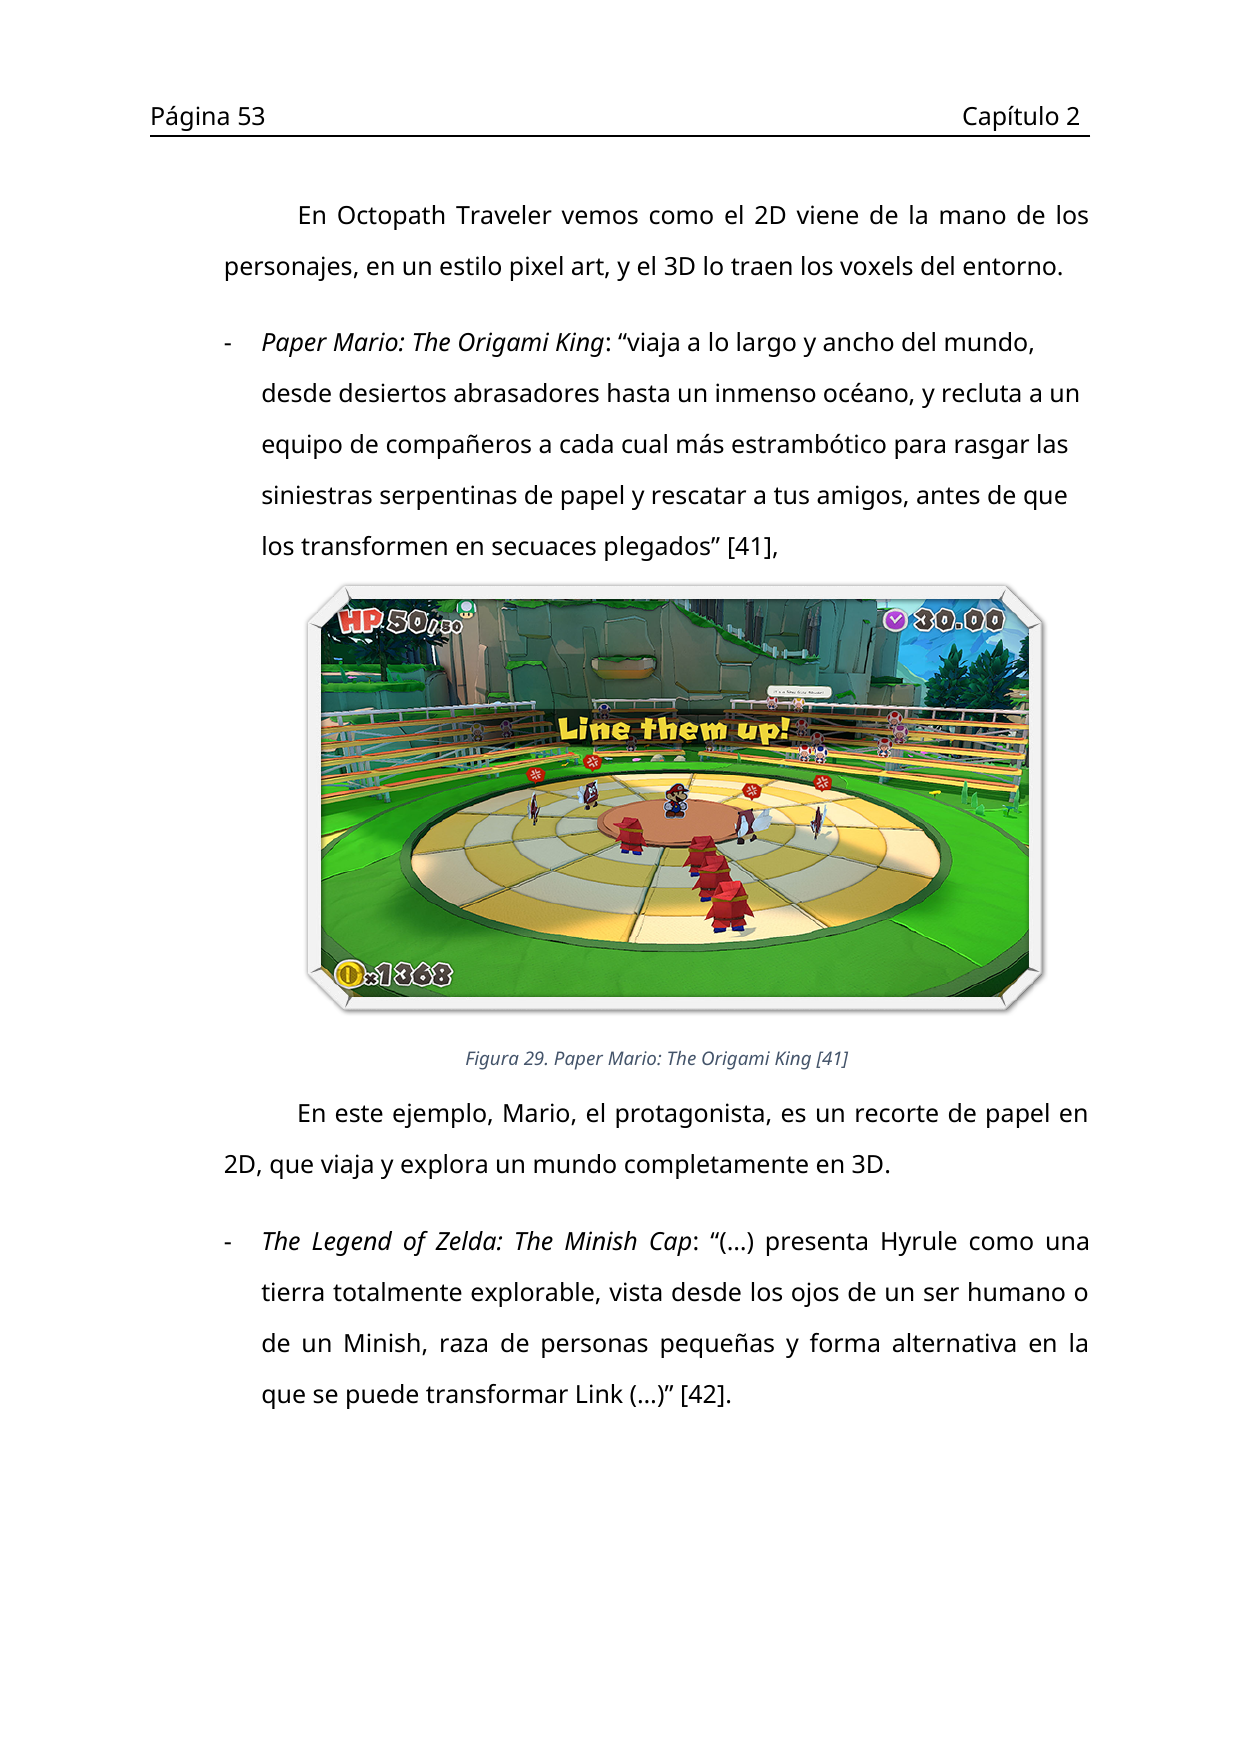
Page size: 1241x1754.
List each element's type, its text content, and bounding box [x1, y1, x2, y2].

text En este ejemplo, Mario, el protagonista, es un recorte de papel en 2D, que viaja y explora un mundo completamente en 3D. [223, 1096, 1090, 1181]
text Figura 29. Paper Mario: The Origami King [151, 1046, 1090, 1071]
list Paper Mario: The Origami King: “viaja a lo largo y ancho del mundo, desde desiertos abrasadores hasta un inmenso océano, y recluta a un equipo de compañeros a cada cual más estrambótico para rasgar las siniestras serpentinas de papel y rescatar a tus amigos, antes de que los transformen en secuaces plegados” , [223, 325, 1090, 563]
list The Legend of Zelda: The Minish Cap: “(…) presenta Hyrule como una tierra totalmente explorable, vista desde los ojos de un ser humano o de un Minish, raza de personas pequeñas y forma alternativa en la que se puede transformar Link (…)” . [223, 1223, 1090, 1410]
text En Octopath Traveler vemos como el 2D viene de la mano de los personajes, en un estilo pixel art, y el 3D lo traen los voxels del entorno. [224, 198, 1090, 283]
picture [302, 580, 1049, 1017]
